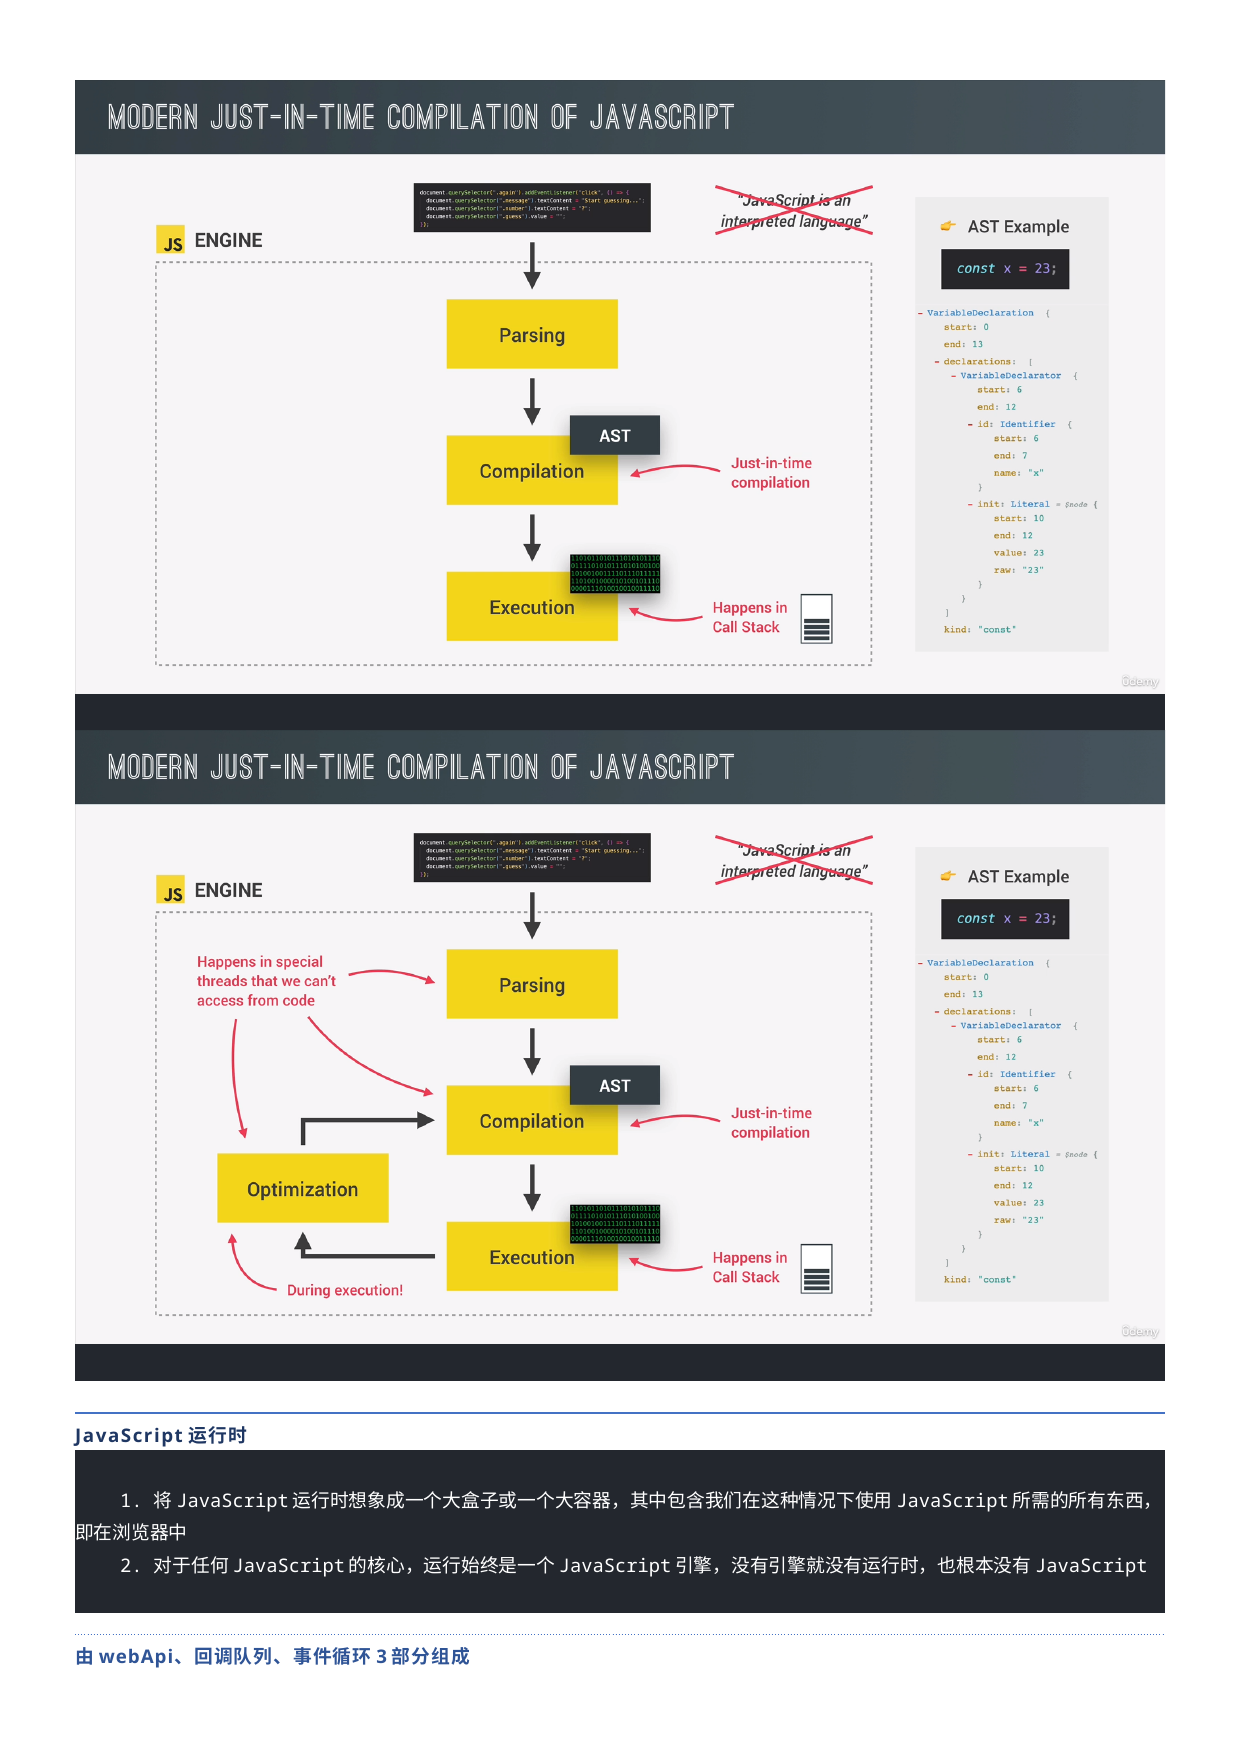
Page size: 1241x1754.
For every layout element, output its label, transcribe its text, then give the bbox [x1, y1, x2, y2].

picture [75, 730, 1166, 1344]
picture [75, 80, 1166, 694]
text 2. 对于任何JavaScript的核心，运行始终是一个JavaScript引擎，没有引擎就没有运行时，也根本没有JavaScript [75, 1548, 1165, 1580]
subtitle JavaScript运行时 [75, 1414, 1165, 1450]
subtitle 由webApi、回调队列、事件循环3部分组成 [75, 1633, 1165, 1672]
text 1. 将JavaScript运行时想象成一个大盒子或一个大容器，其中包含我们在这种情况下使用JavaScript所需的所有东西，即在浏览器中 [75, 1483, 1165, 1548]
